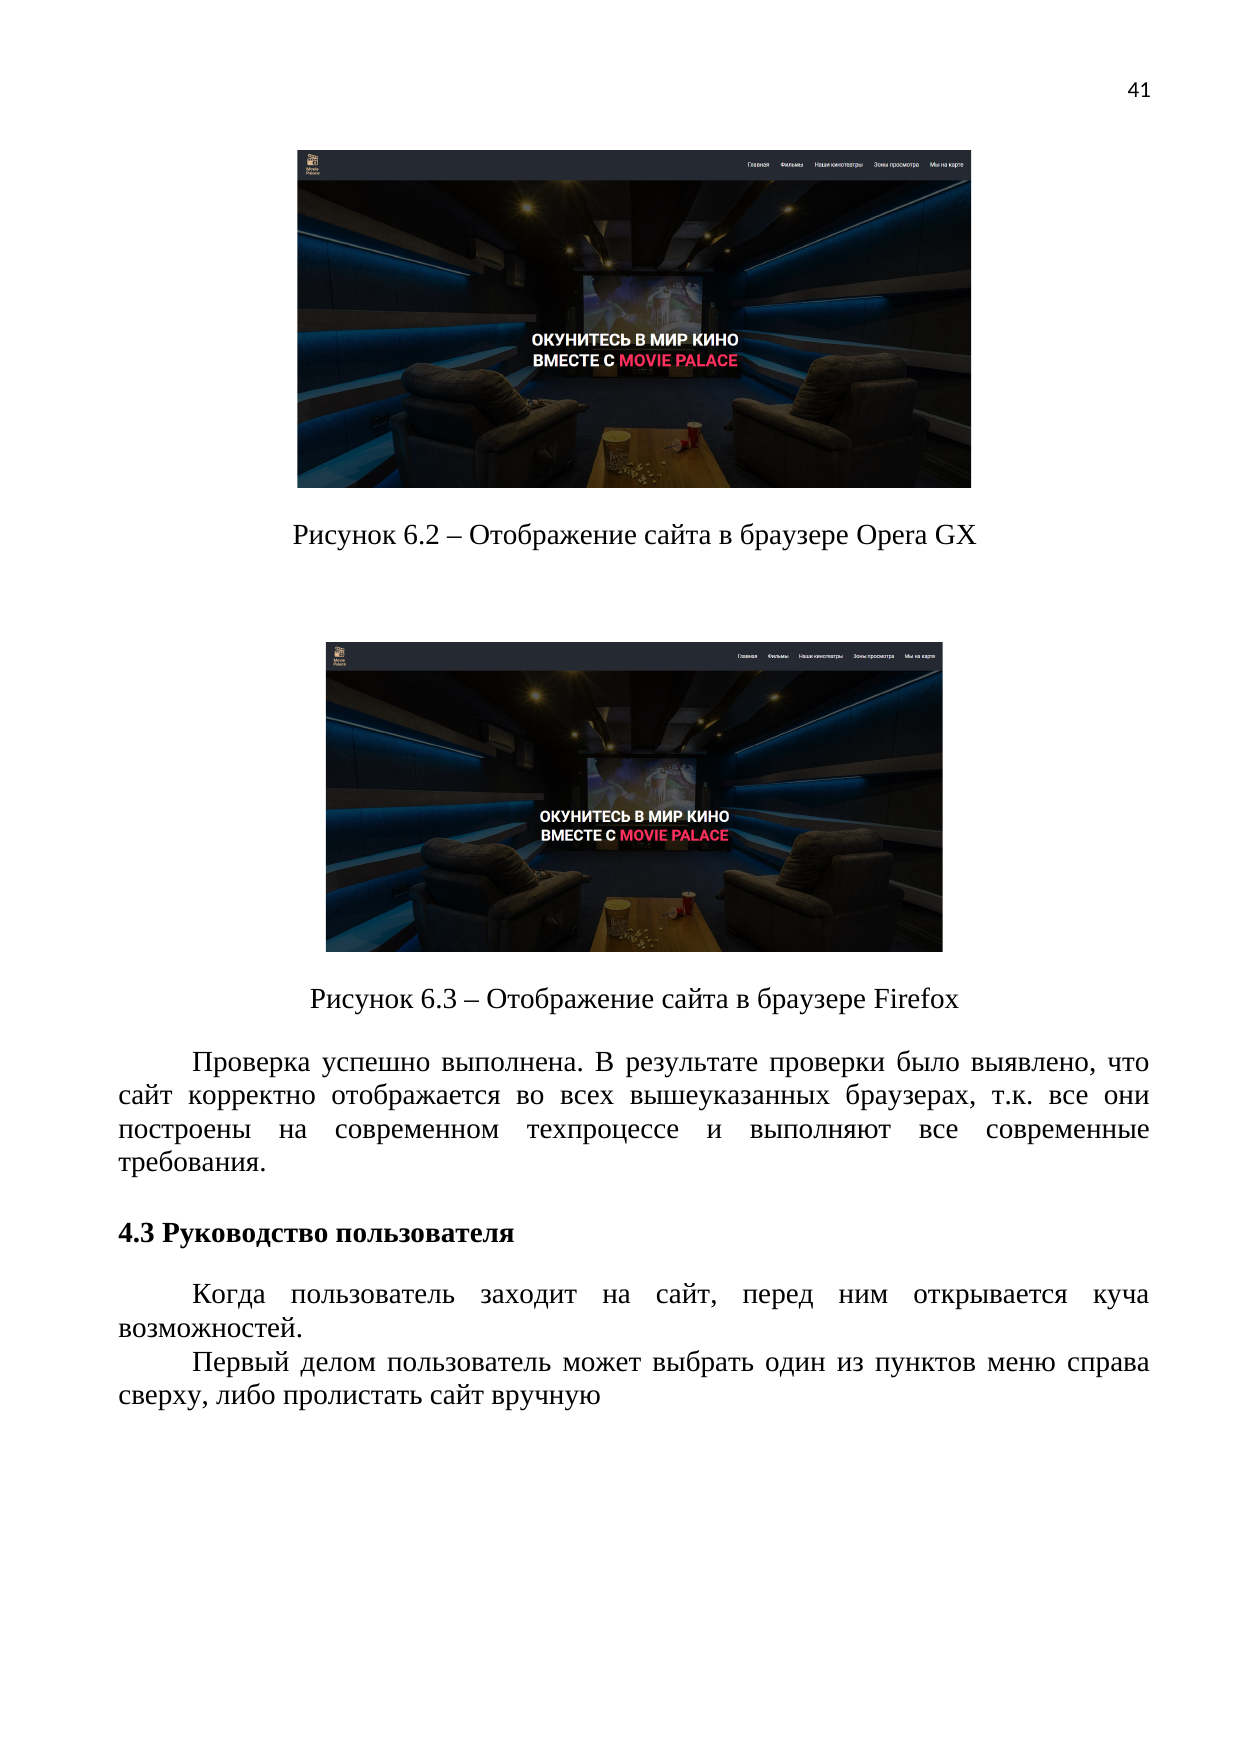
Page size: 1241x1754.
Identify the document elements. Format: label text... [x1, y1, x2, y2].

text Проверка успешно выполнена. В результате проверки было выявлено, что сайт корректно отображается во всех вышеуказанных браузерах, т.к. все они построены на современном техпроцессе и выполняют все современные требования. [118, 1044, 1151, 1178]
text Когда пользователь заходит на сайт, перед ним открывается куча возможностей. [118, 1277, 1151, 1344]
picture [297, 150, 972, 488]
picture [325, 642, 943, 952]
subtitle 4.3 Руководство пользователя [118, 1215, 1151, 1249]
text Рисунок 6.3 – Отображение сайта в браузере Firefox [118, 981, 1151, 1014]
text Первый делом пользователь может выбрать один из пунктов меню справа сверху, либо пролистать сайт вручную [118, 1344, 1151, 1411]
text Рисунок 6.2 – Отображение сайта в браузере Opera GX [118, 517, 1151, 551]
